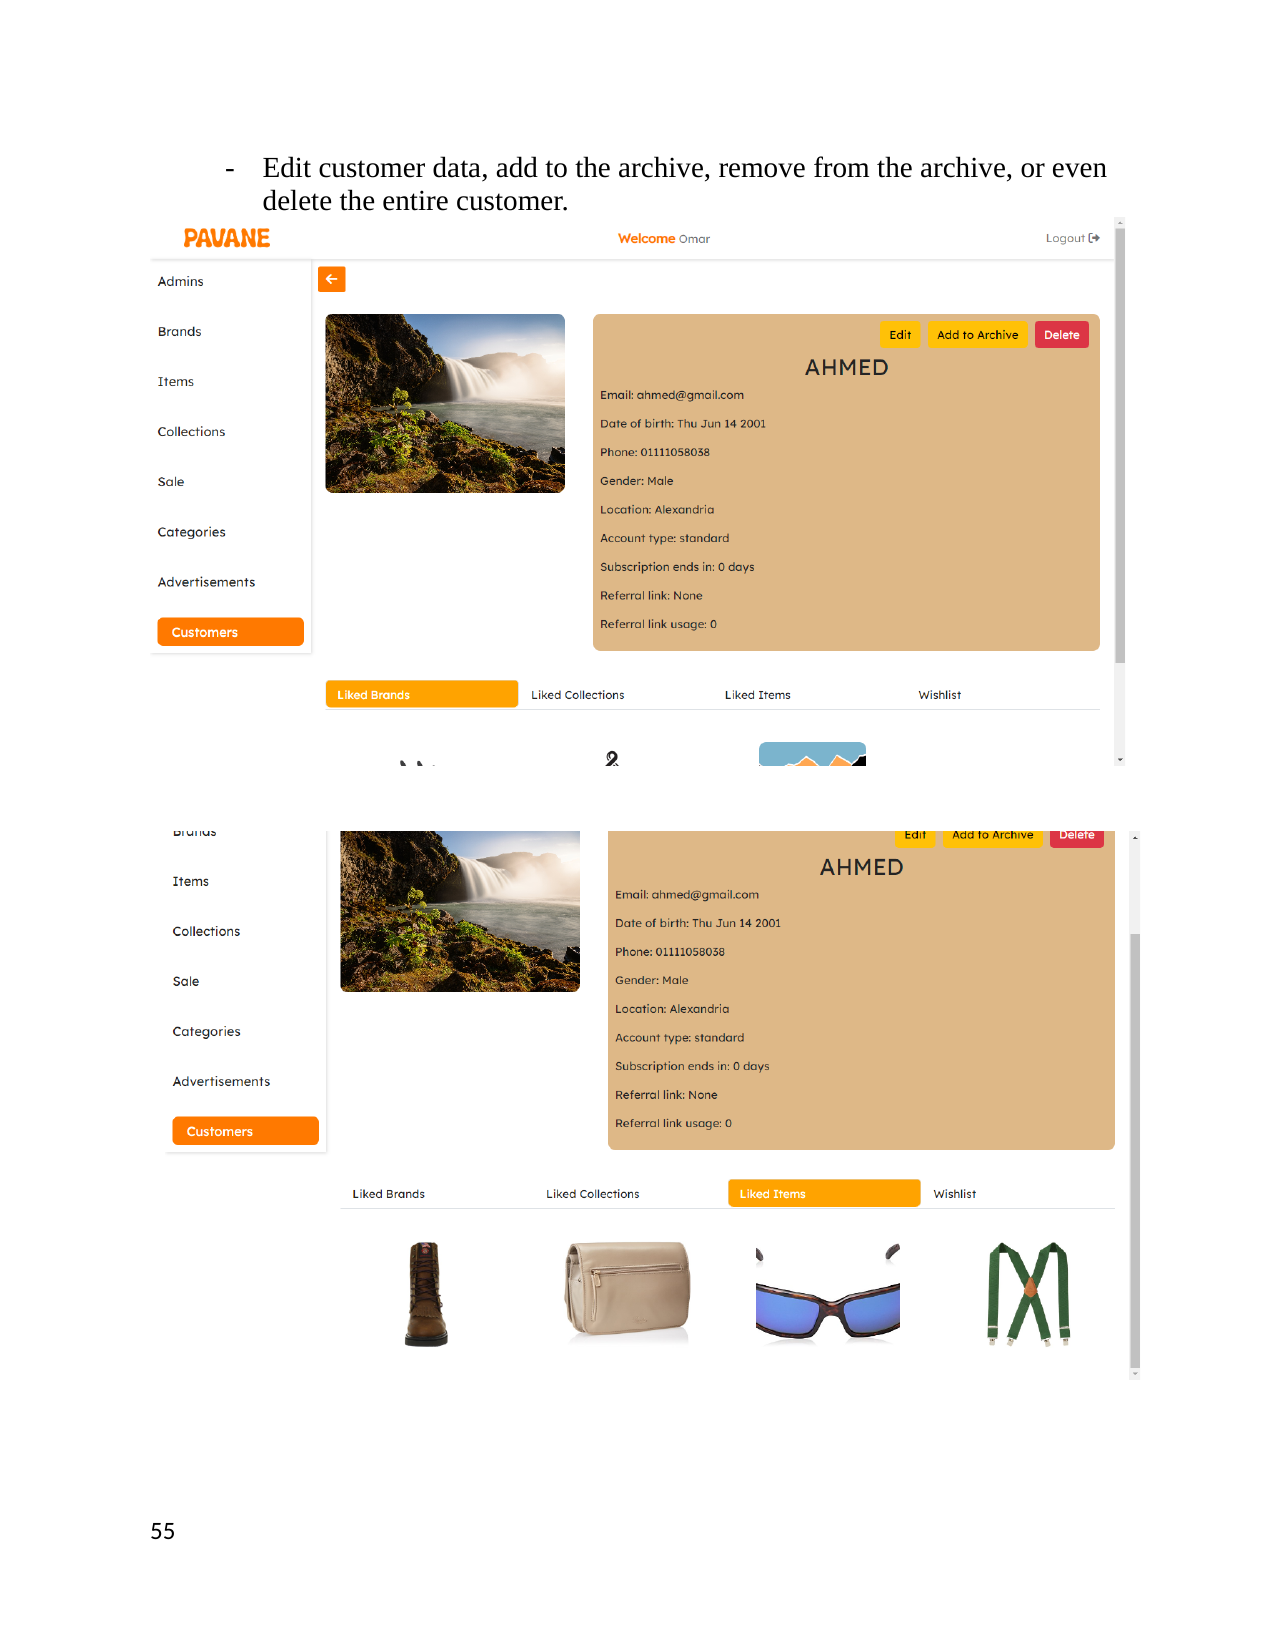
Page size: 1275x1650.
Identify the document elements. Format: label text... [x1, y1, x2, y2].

list Edit customer data, add to the archive, remove from the archive, or even delete the entire customer. [225, 150, 1125, 217]
picture [150, 217, 1125, 766]
picture [165, 831, 1141, 1380]
